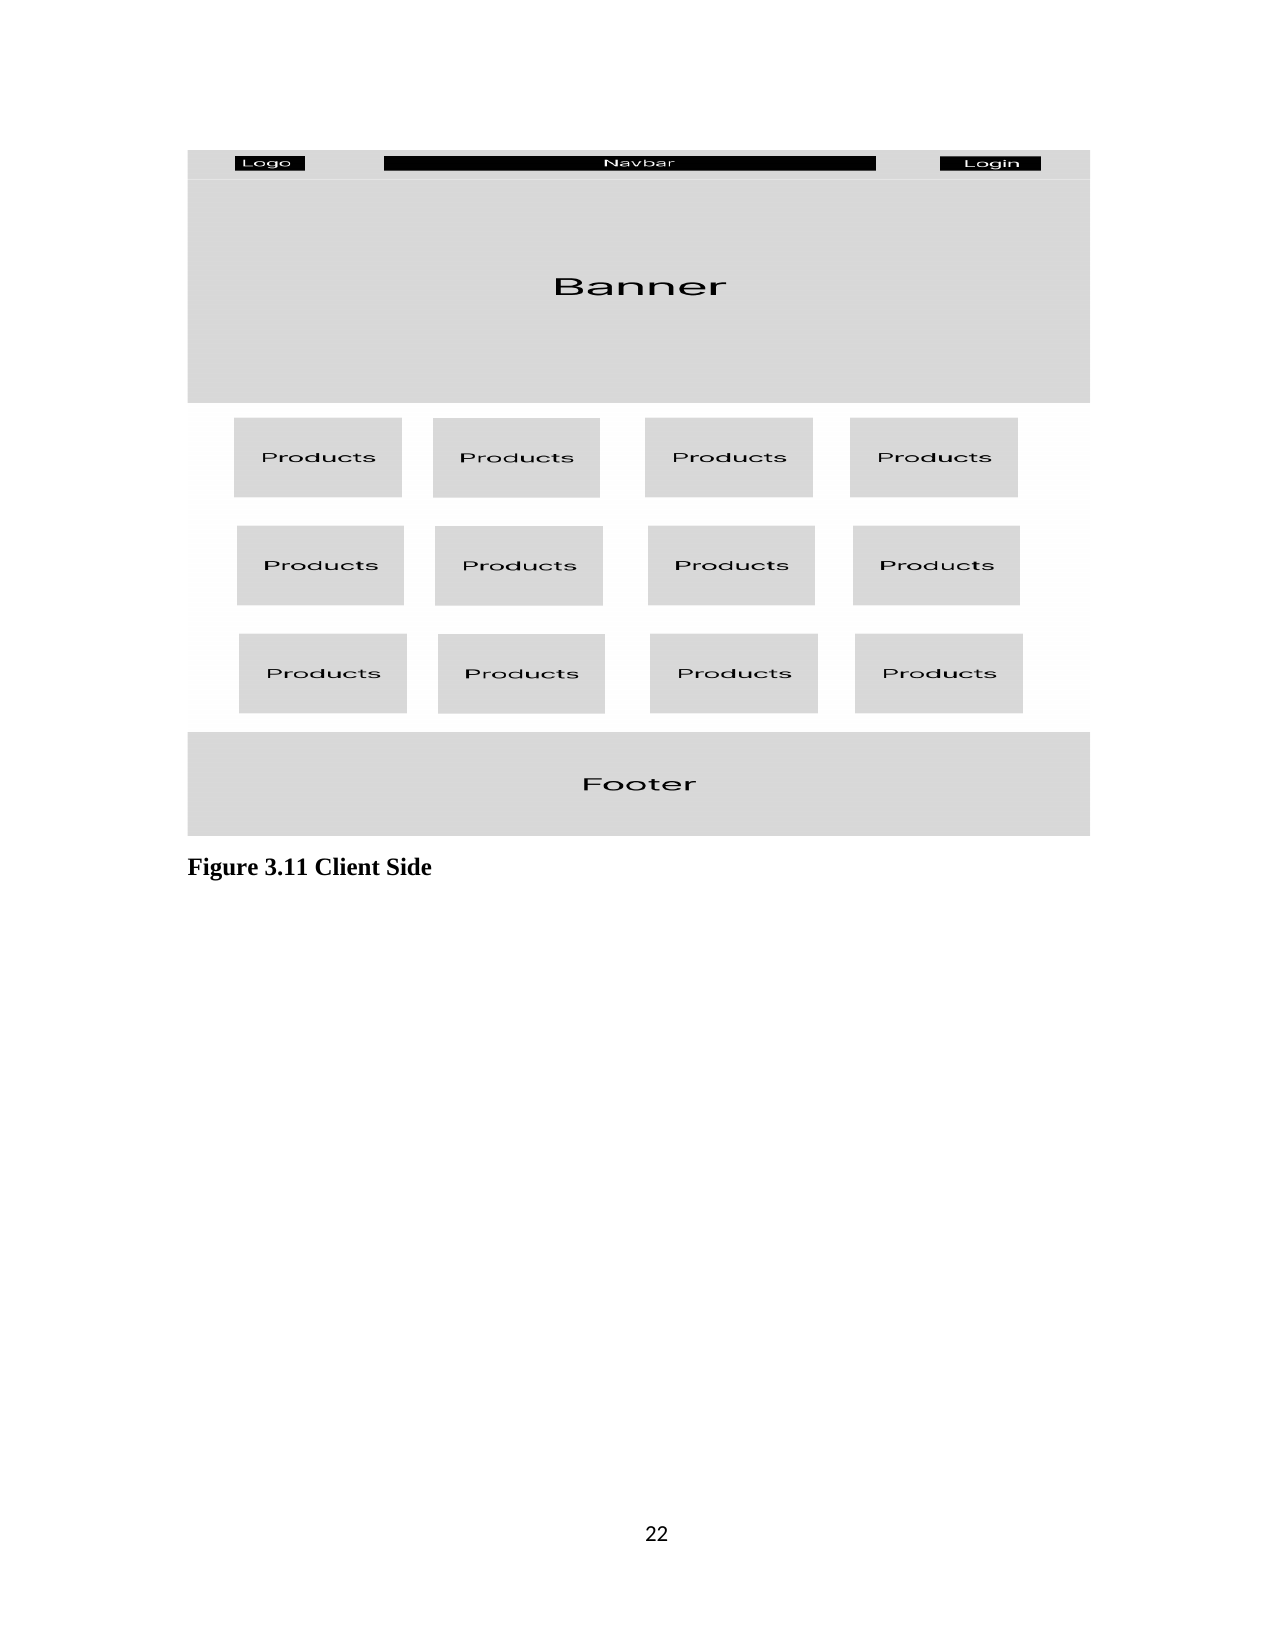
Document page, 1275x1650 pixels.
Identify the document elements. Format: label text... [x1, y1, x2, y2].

picture [187, 150, 1091, 836]
text Figure 3.11 Client Side [187, 852, 1125, 881]
